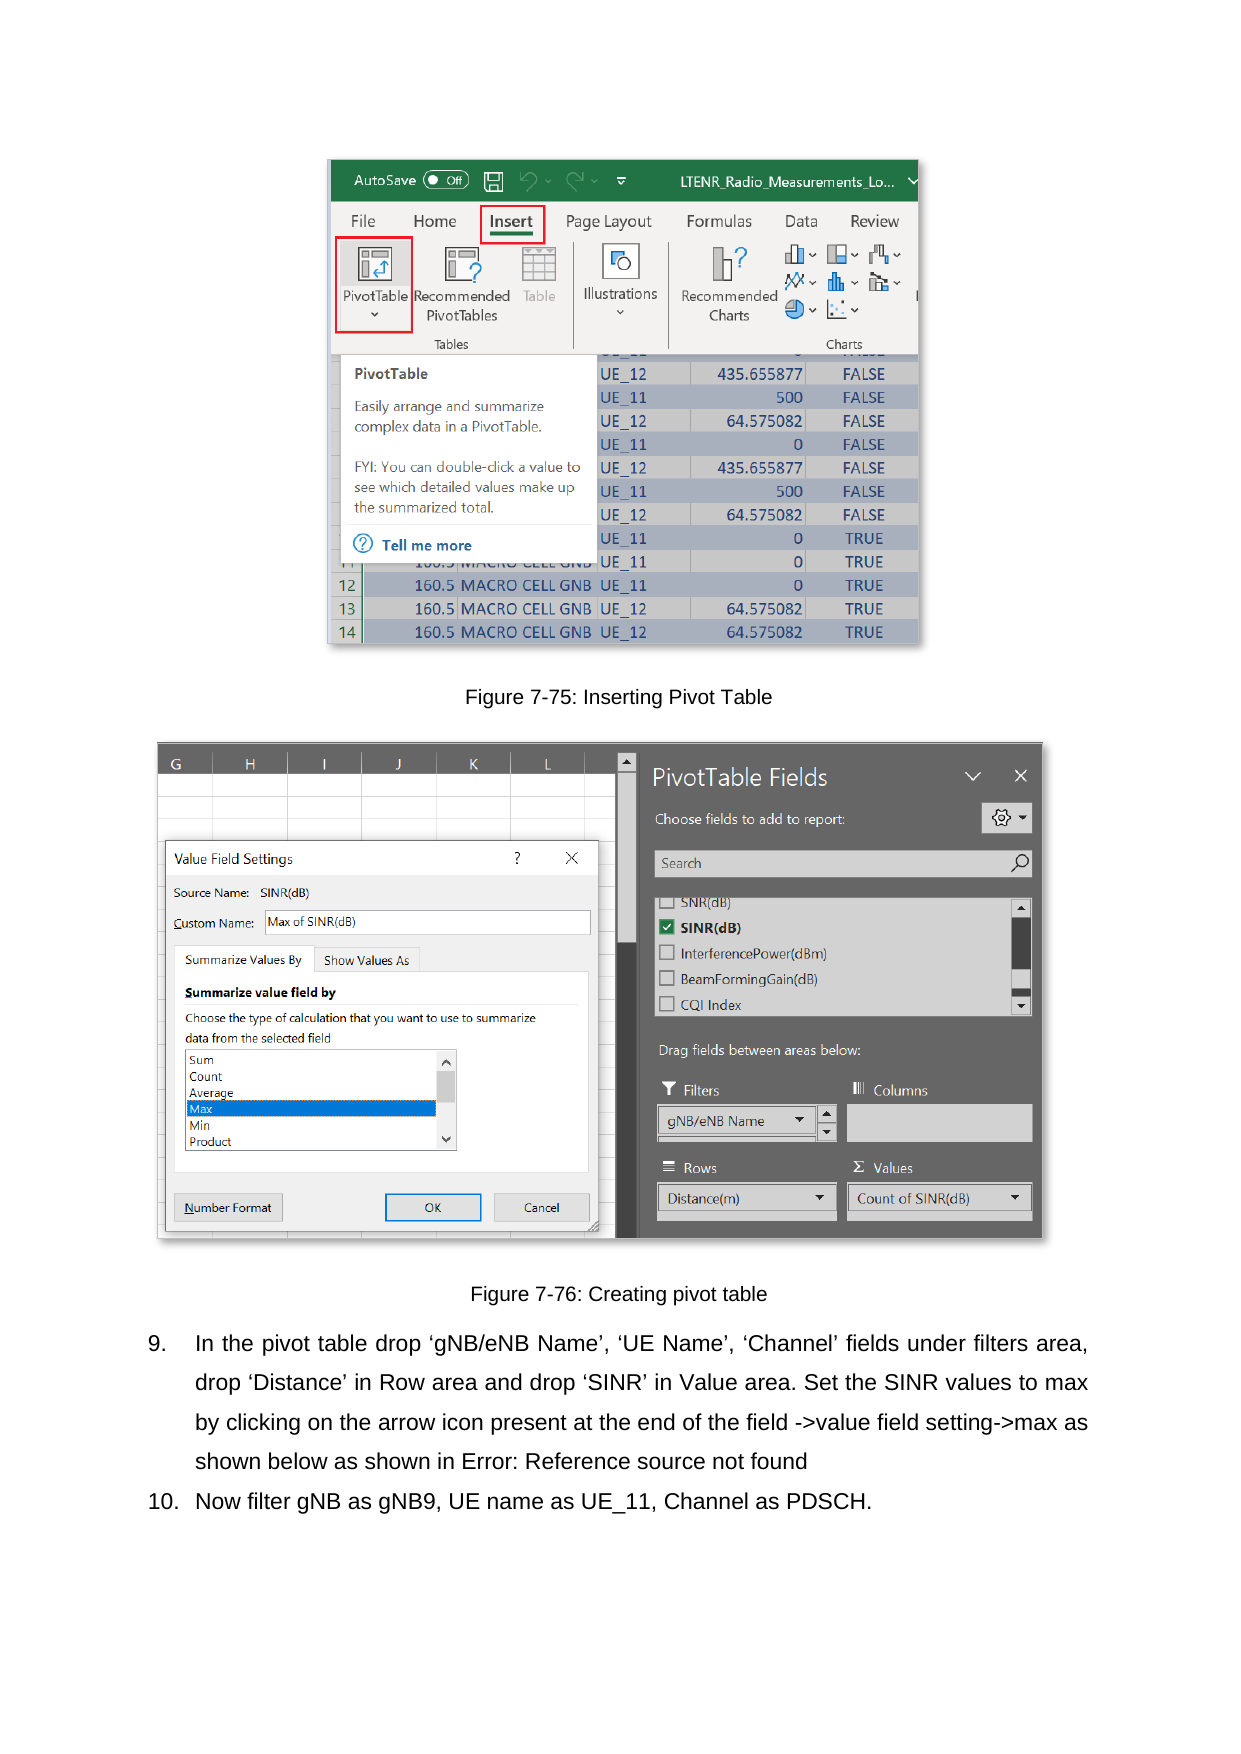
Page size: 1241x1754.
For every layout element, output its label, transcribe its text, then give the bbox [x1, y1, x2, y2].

picture [328, 160, 918, 643]
text Now filter gNB as gNB9, UE name as UE_11, Channel as PDSCH. [148, 1488, 1090, 1514]
picture [158, 744, 1042, 1238]
